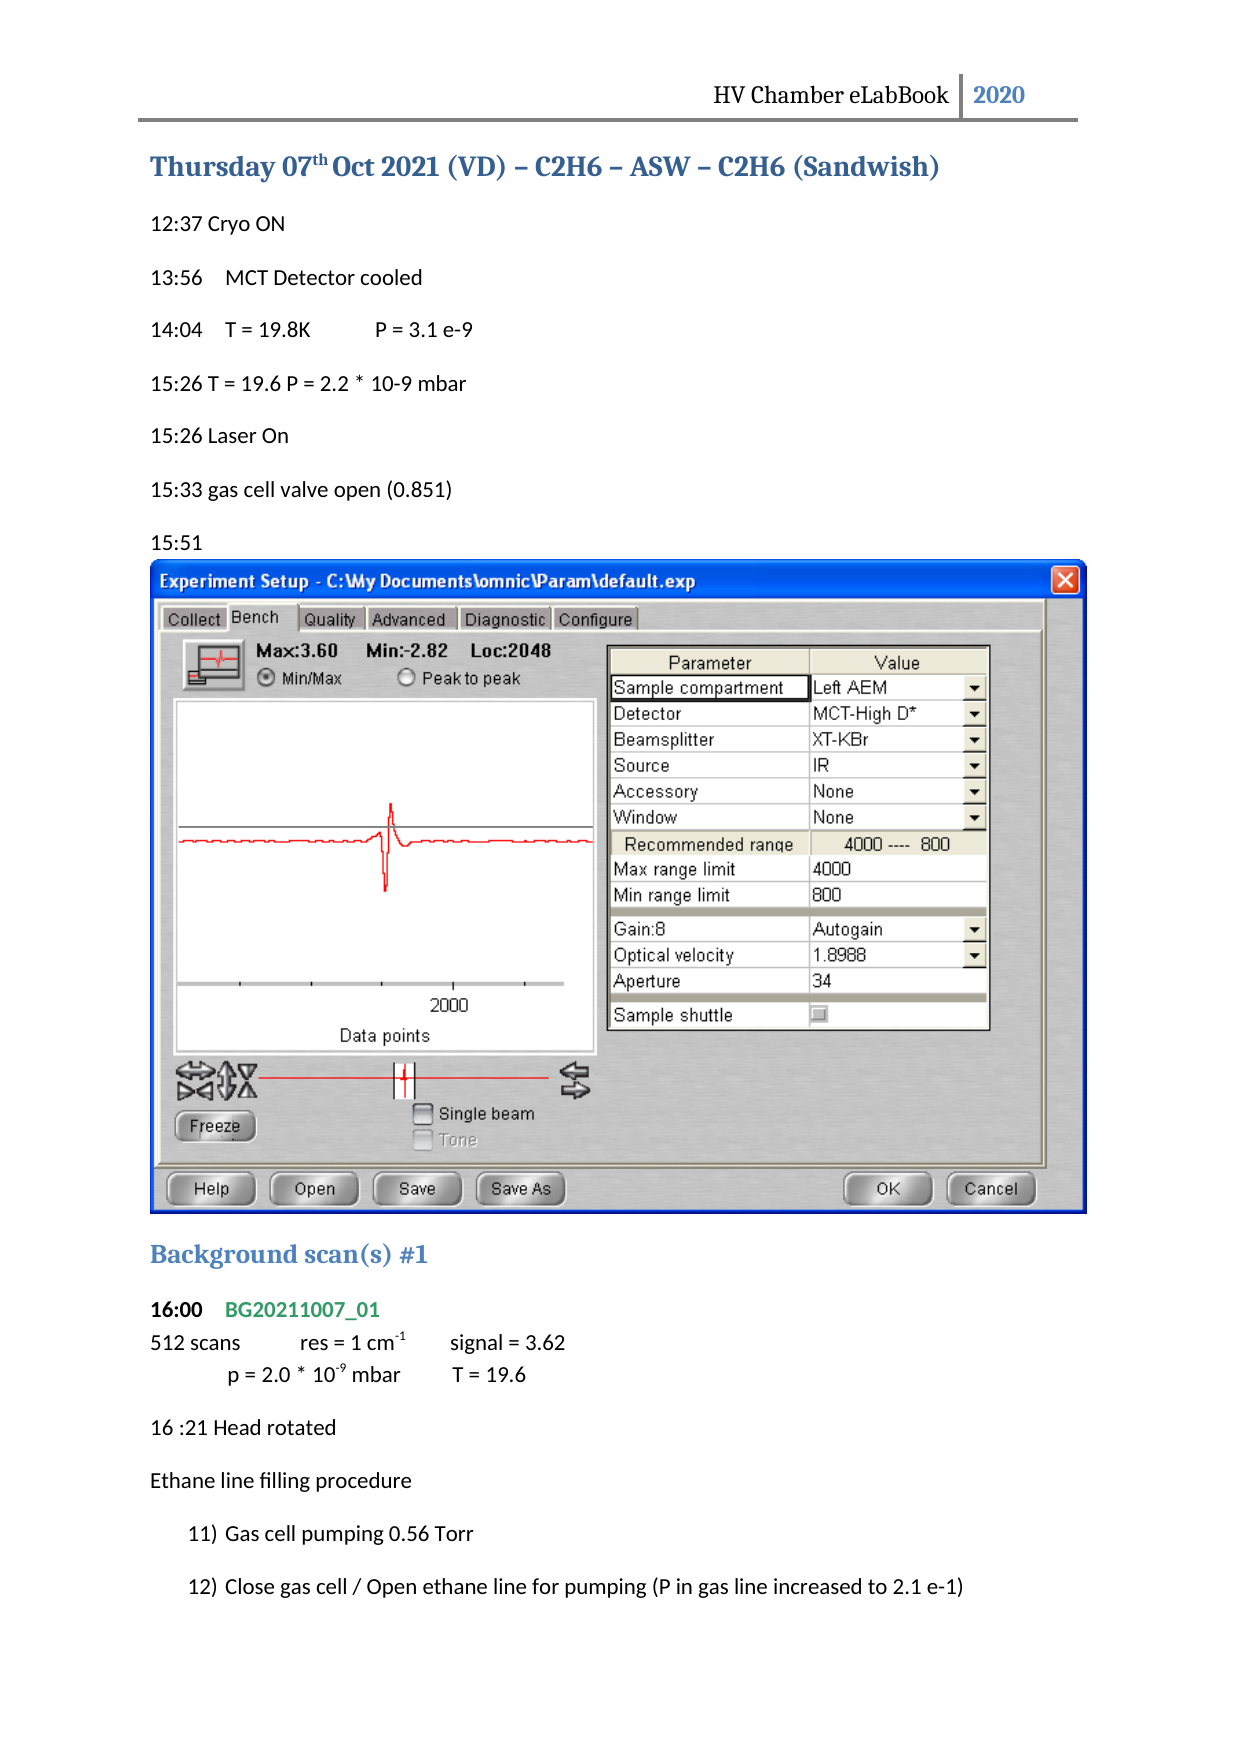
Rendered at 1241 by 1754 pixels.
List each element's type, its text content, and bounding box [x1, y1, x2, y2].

text 512 scans res = 1 cm-1 signal = 3.62 p = 2.0 * 10-9 mbar T = 19.6 [150, 1328, 1090, 1388]
text 16:00 BG20211007_01 [150, 1296, 1090, 1324]
text 14:04 T = 19.8K P = 3.1 e-9 [150, 316, 1090, 344]
list Gas cell pumping 0.56 Torr [187, 1519, 1090, 1547]
text 15:33 gas cell valve open (0.851) [150, 475, 1090, 503]
text 13:56 MCT Detector cooled [150, 263, 1090, 291]
text 15:26 T = 19.6 P = 2.2 * 10-9 mbar [150, 369, 1090, 397]
subtitle Background scan(s) #1 [150, 1239, 1090, 1270]
text 12:37 [150, 209, 1090, 238]
text 15:26 Laser On [150, 422, 1090, 450]
text 16 :21 Head rotated [150, 1413, 1090, 1441]
subtitle Thursday 07th Oct 2021 (VD) – C2H6 – ASW – C2H6 (Sandwish) [150, 150, 1090, 184]
text Ethane line filling procedure [150, 1466, 1090, 1494]
list Close gas cell / Open ethane line for pumping (P in gas line increased to 2.1 e-1) [187, 1572, 1090, 1600]
picture [150, 559, 1087, 1214]
